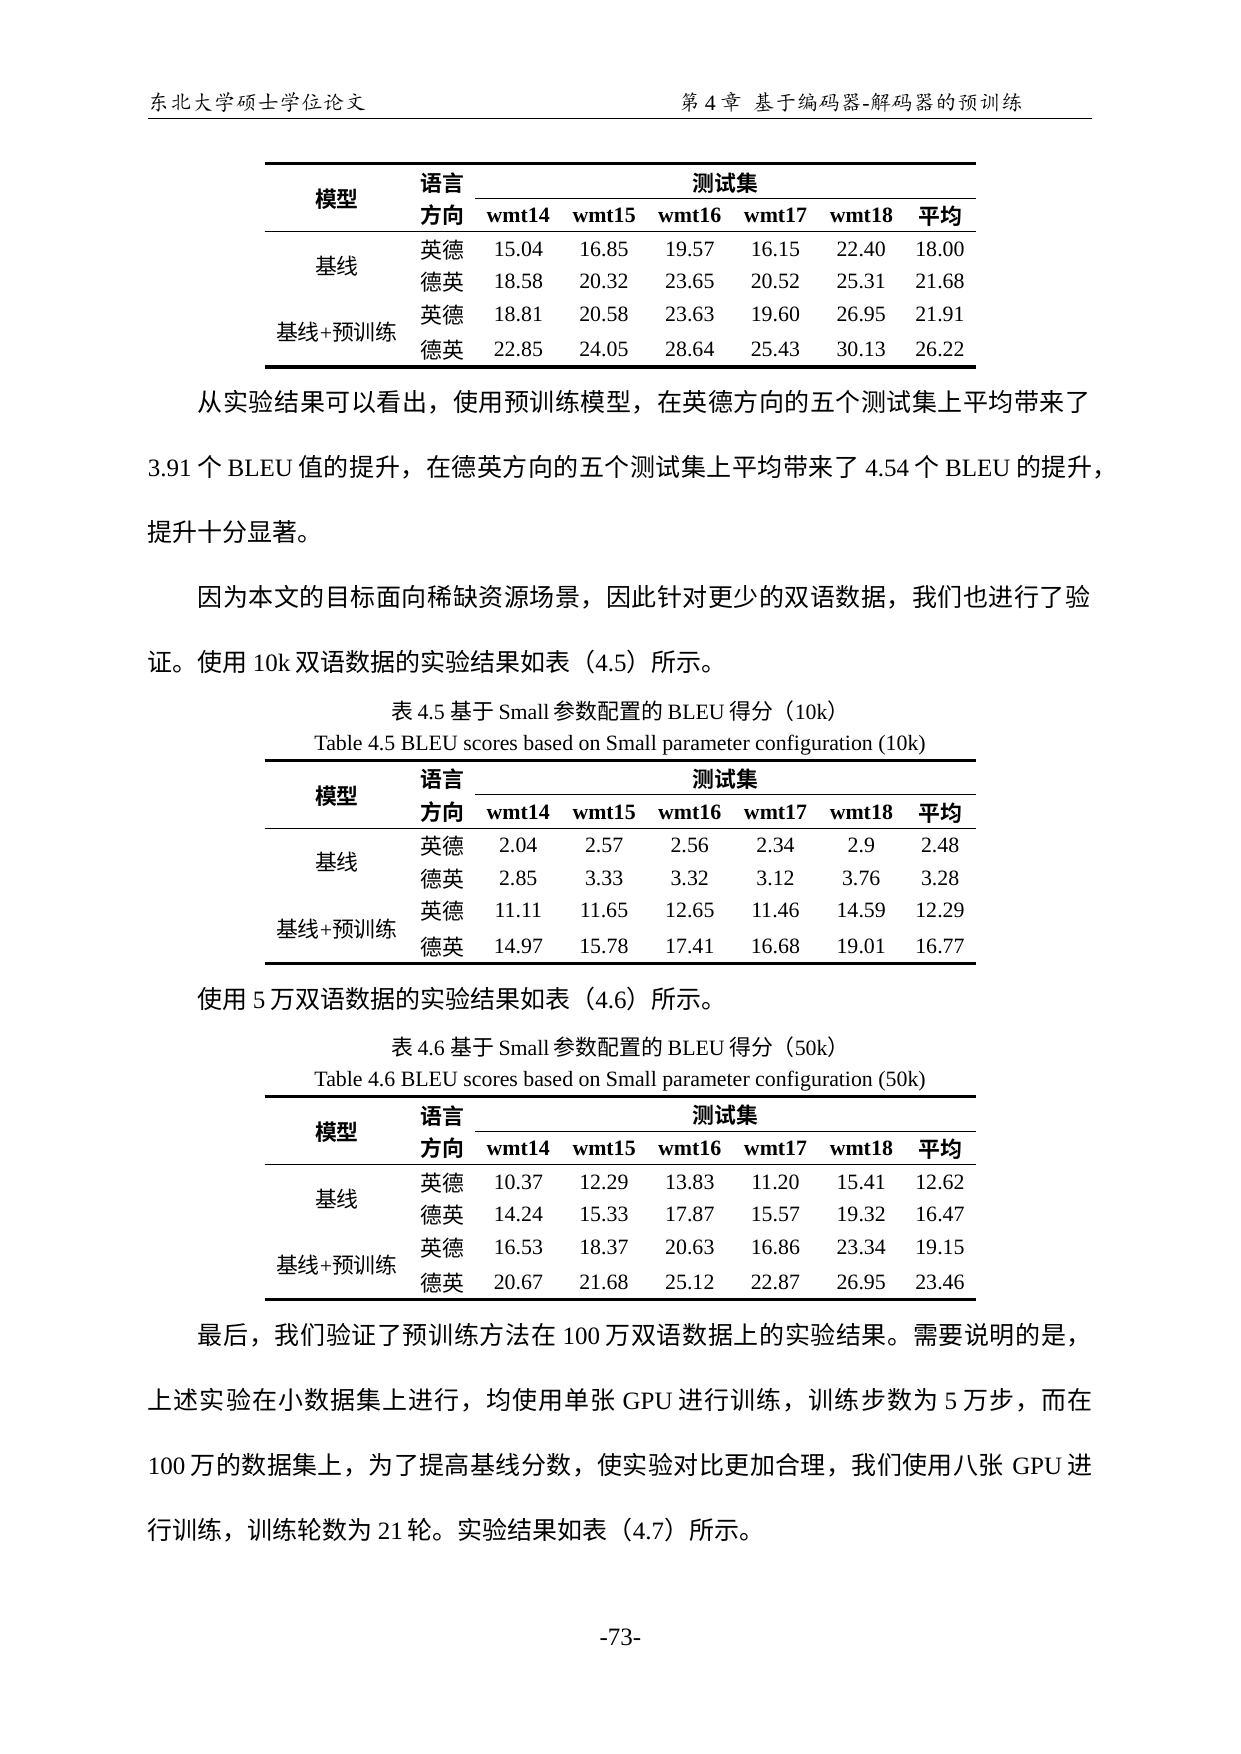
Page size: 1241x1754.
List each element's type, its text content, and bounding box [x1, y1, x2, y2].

table_cell 3.32 [647, 861, 732, 894]
table_cell 23.63 [647, 297, 732, 330]
table_header 语言 方向 [409, 165, 475, 231]
table_cell 基线 [265, 1165, 409, 1230]
table_cell 14.59 [818, 894, 904, 926]
table_cell 18.81 [475, 297, 561, 330]
table_cell 平均 [904, 1132, 976, 1164]
table_cell 17.41 [647, 926, 732, 962]
table_cell 16.15 [733, 232, 818, 265]
table_cell 德英 [409, 330, 475, 365]
table_cell 30.13 [818, 330, 904, 365]
table_cell 3.12 [733, 861, 818, 894]
table_cell 26.95 [818, 297, 904, 330]
table_header 模型 [265, 1098, 409, 1164]
table_cell wmt14 [475, 795, 561, 828]
table_cell 基线 [265, 829, 409, 894]
table_cell 2.34 [733, 829, 818, 861]
table_header 模型 [265, 762, 409, 828]
table_cell 20.67 [475, 1263, 561, 1298]
table_cell 11.46 [733, 894, 818, 926]
table_cell 基线+预训练 [265, 1230, 409, 1298]
table_cell 21.91 [904, 297, 976, 330]
table_cell 12.29 [904, 894, 976, 926]
table_cell 25.31 [818, 265, 904, 297]
table_cell 26.95 [818, 1263, 904, 1298]
table_cell 16.53 [475, 1230, 561, 1263]
table_cell wmt16 [647, 795, 732, 828]
table_cell 25.12 [647, 1263, 732, 1298]
text 因为本文的目标面向稀缺资源场景，因此针对更少的双语数据，我们也进行了验证。使用10k双语数据的实验结果如表（4.5）所示。 [148, 563, 1092, 693]
table_cell 19.15 [904, 1230, 976, 1263]
table_cell 23.65 [647, 265, 732, 297]
text 表4.6 基于Small参数配置的BLEU得分（50k） [148, 1030, 1092, 1062]
table_header 测试集 [475, 1098, 976, 1131]
table_header 模型 [265, 165, 409, 231]
table_cell wmt15 [561, 795, 647, 828]
table_cell 18.37 [561, 1230, 647, 1263]
table_cell 20.58 [561, 297, 647, 330]
table_cell 3.76 [818, 861, 904, 894]
table_cell 12.29 [561, 1165, 647, 1198]
table_cell 11.20 [733, 1165, 818, 1198]
table_cell 2.56 [647, 829, 732, 861]
table_cell 13.83 [647, 1165, 732, 1198]
table_cell 16.68 [733, 926, 818, 962]
table_cell wmt16 [647, 1132, 732, 1164]
table_cell 20.32 [561, 265, 647, 297]
table_header 语言 方向 [409, 762, 475, 828]
table_cell 26.22 [904, 330, 976, 365]
table_header 语言 方向 [409, 1098, 475, 1164]
table_cell 15.33 [561, 1198, 647, 1230]
table_cell 15.41 [818, 1165, 904, 1198]
table_cell wmt14 [475, 1132, 561, 1164]
table_cell 15.78 [561, 926, 647, 962]
table_header 测试集 [475, 165, 976, 198]
table_cell 17.87 [647, 1198, 732, 1230]
text 表4.5 基于Small参数配置的BLEU得分（10k） [148, 693, 1092, 726]
table_cell wmt14 [475, 199, 561, 231]
table_cell 24.05 [561, 330, 647, 365]
table_cell 3.33 [561, 861, 647, 894]
table_cell 10.37 [475, 1165, 561, 1198]
table_cell 11.11 [475, 894, 561, 926]
table_cell 英德 [409, 1165, 475, 1198]
table_cell 德英 [409, 265, 475, 297]
table_cell 19.60 [733, 297, 818, 330]
table_cell 15.57 [733, 1198, 818, 1230]
table_cell 德英 [409, 861, 475, 894]
table_cell 22.85 [475, 330, 561, 365]
table_cell 2.9 [818, 829, 904, 861]
table_cell 14.24 [475, 1198, 561, 1230]
table_header 测试集 [475, 762, 976, 794]
table_cell 2.57 [561, 829, 647, 861]
table_cell 19.32 [818, 1198, 904, 1230]
table_cell wmt18 [818, 795, 904, 828]
table_cell 19.01 [818, 926, 904, 962]
table_cell 16.85 [561, 232, 647, 265]
table_cell wmt17 [733, 795, 818, 828]
table_cell 德英 [409, 1263, 475, 1298]
table_cell 12.62 [904, 1165, 976, 1198]
table_cell 基线+预训练 [265, 297, 409, 365]
table_cell 11.65 [561, 894, 647, 926]
table_cell wmt18 [818, 1132, 904, 1164]
table_cell 23.34 [818, 1230, 904, 1263]
table_cell 20.63 [647, 1230, 732, 1263]
table_cell 德英 [409, 926, 475, 962]
text Table 4.6 BLEU scores based on Small parameter configuration (50k) [148, 1062, 1092, 1095]
table_cell 21.68 [561, 1263, 647, 1298]
text 使用5万双语数据的实验结果如表（4.6）所示。 [148, 965, 1092, 1030]
table_cell 英德 [409, 1230, 475, 1263]
text Table 4.5 BLEU scores based on Small parameter configuration (10k) [148, 726, 1092, 758]
table_cell wmt17 [733, 1132, 818, 1164]
table_cell 德英 [409, 1198, 475, 1230]
table_cell 18.58 [475, 265, 561, 297]
table_cell 基线 [265, 232, 409, 297]
text 最后，我们验证了预训练方法在100万双语数据上的实验结果。需要说明的是，上述实验在小数据集上进行，均使用单张GPU进行训练，训练步数为5万步，而在100万的数据集上，为了提高基线分数，使实验对比更加合理，我们使用八张GPU进行训练，训练轮数为21轮。实验结果如表（4.7）所示。 [148, 1301, 1092, 1561]
table_cell 英德 [409, 894, 475, 926]
table_cell 平均 [904, 795, 976, 828]
text 从实验结果可以看出，使用预训练模型，在英德方向的五个测试集上平均带来了3.91个BLEU值的提升，在德英方向的五个测试集上平均带来了4.54个BLEU的提升，提升十分显著。 [148, 368, 1092, 563]
table_cell wmt17 [733, 199, 818, 231]
table_cell 14.97 [475, 926, 561, 962]
table_cell 2.04 [475, 829, 561, 861]
table_cell 28.64 [647, 330, 732, 365]
table_cell wmt15 [561, 1132, 647, 1164]
table_cell 21.68 [904, 265, 976, 297]
table_cell 22.40 [818, 232, 904, 265]
table_cell 15.04 [475, 232, 561, 265]
table_cell 19.57 [647, 232, 732, 265]
table_cell 16.86 [733, 1230, 818, 1263]
table_cell 2.85 [475, 861, 561, 894]
table_cell 平均 [904, 199, 976, 231]
table_cell 12.65 [647, 894, 732, 926]
table_cell wmt16 [647, 199, 732, 231]
table_cell 英德 [409, 232, 475, 265]
table_cell 16.77 [904, 926, 976, 962]
table_cell 基线+预训练 [265, 894, 409, 962]
table_cell 2.48 [904, 829, 976, 861]
table_cell 英德 [409, 829, 475, 861]
table_cell 3.28 [904, 861, 976, 894]
table_cell wmt18 [818, 199, 904, 231]
table_cell 20.52 [733, 265, 818, 297]
table_cell 16.47 [904, 1198, 976, 1230]
table_cell 23.46 [904, 1263, 976, 1298]
table_cell 18.00 [904, 232, 976, 265]
table_cell 英德 [409, 297, 475, 330]
table_cell 25.43 [733, 330, 818, 365]
table_cell wmt15 [561, 199, 647, 231]
table_cell 22.87 [733, 1263, 818, 1298]
